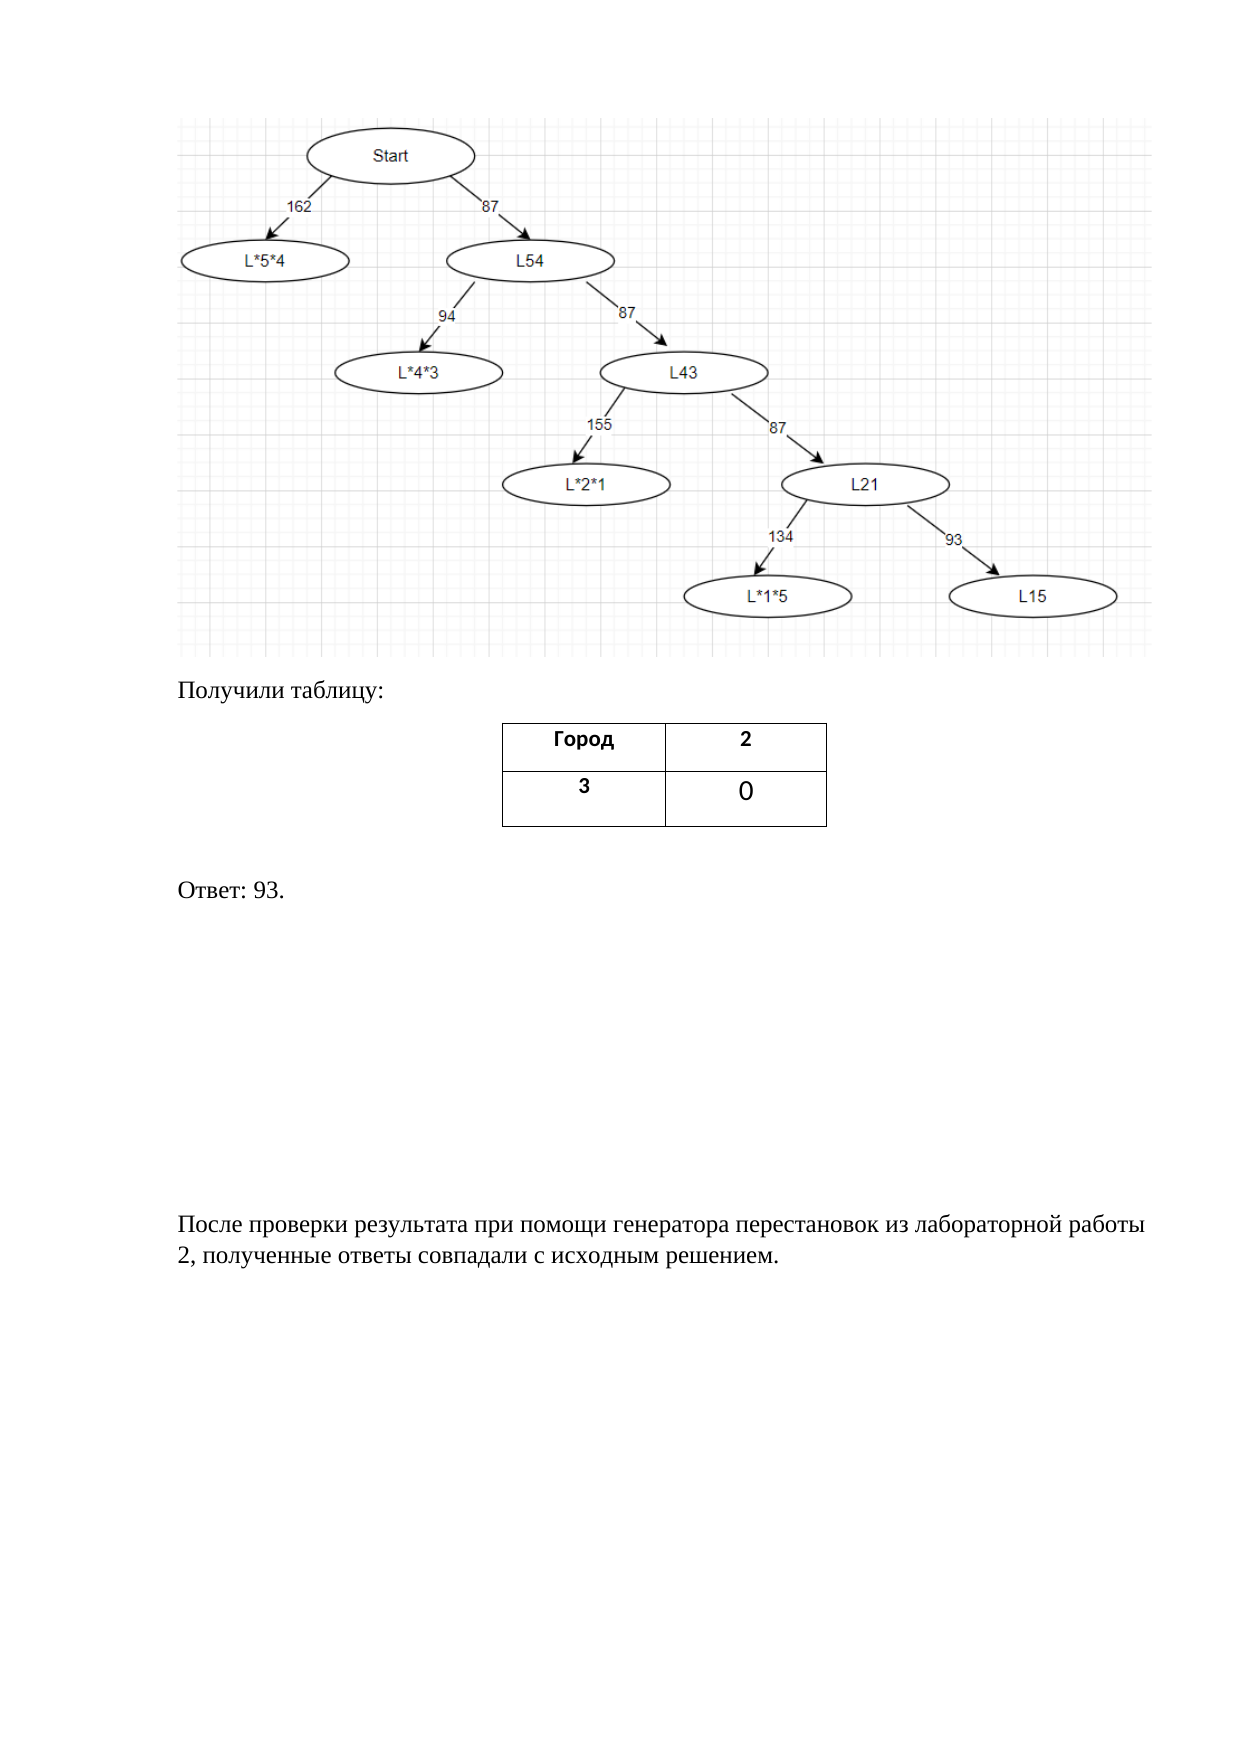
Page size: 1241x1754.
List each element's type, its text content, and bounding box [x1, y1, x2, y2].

table_header Город [503, 724, 665, 771]
text Ответ: 93. [177, 875, 1152, 903]
text Получили таблицу: [177, 675, 1152, 704]
table_cell 3 [503, 772, 665, 826]
picture [177, 118, 1152, 657]
text После проверки результата при помощи генератора перестановок из лабораторной работы 2, полученные ответы совпадали с исходным решением. [177, 1209, 1152, 1268]
table_header 2 [666, 724, 826, 771]
table_cell 0 [666, 772, 826, 826]
